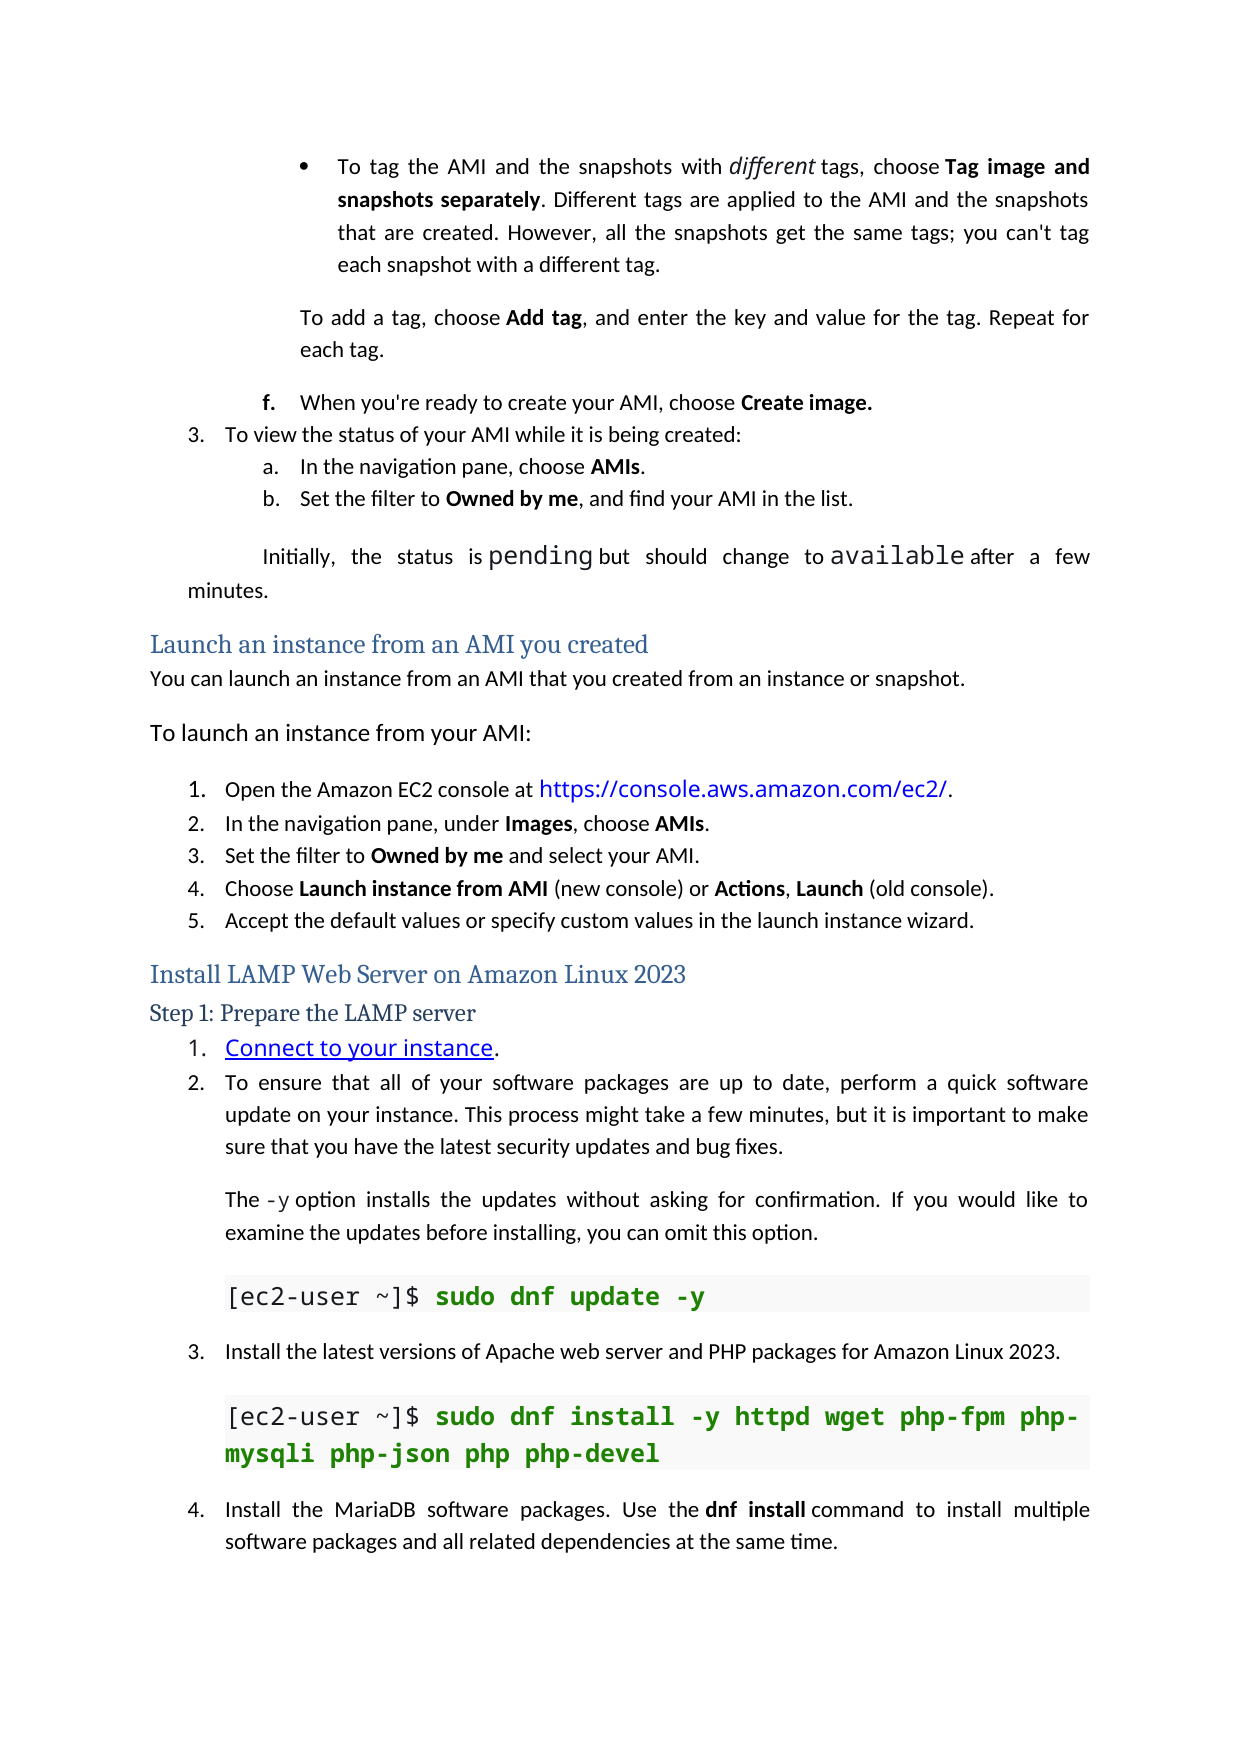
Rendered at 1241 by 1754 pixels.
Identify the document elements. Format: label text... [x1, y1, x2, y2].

list Accept the default values or specify custom values in the launch instance wizard. [187, 906, 1090, 934]
subtitle Install LAMP Web Server on Amazon Linux 2023 [150, 959, 1090, 990]
list Install the MariaDB software packages. Use the dnf install command to install multiple software packages and all related dependencies at the same time. [187, 1495, 1090, 1555]
text [ec2-user ~]$ sudo dnf install -y httpd wget php-fpm php-mysqli php-json php php-devel [225, 1395, 1090, 1470]
list Set the filter to Owned by me, and find your AMI in the list. [262, 484, 1090, 513]
list To tag the AMI and the snapshots with different tags, choose Tag image and snapshots separately. Different tags are applied to the AMI and the snapshots that are created. However, all the snapshots get the same tags; you can't tag each snapshot with a different tag. [300, 150, 1090, 278]
list Install the latest versions of Apache web server and PHP packages for Amazon Linux 2023. [187, 1337, 1090, 1366]
text The -y option installs the updates without asking for confirmation. If you would like to examine the updates before installing, you can omit this option. [225, 1185, 1090, 1246]
list In the navigation pane, choose AMIs. [262, 452, 1090, 480]
list To view the status of your AMI while it is being created: [187, 420, 1090, 448]
list Set the filter to Owned by me and select your AMI. [187, 842, 1090, 869]
list When you're ready to create your AMI, choose Create image. [262, 388, 1090, 416]
list Choose Launch instance from AMI (new console) or Actions, Launch (old console). [187, 874, 1090, 902]
text To add a tag, choose Add tag, and enter the key and value for the tag. Repeat for each tag. [300, 303, 1090, 363]
text Initially, the status is pending but should change to available after a few minutes. [187, 538, 1090, 604]
subtitle Step 1: Prepare the LAMP server [150, 999, 1090, 1028]
list To ensure that all of your software packages are up to date, perform a quick software update on your instance. This process might take a few minutes, but it is important to make sure that you have the latest security updates and bug fixes. [187, 1068, 1090, 1160]
text You can launch an instance from an AMI that you created from an instance or snapshot. [150, 664, 1090, 693]
text [ec2-user ~]$ sudo dnf update -y [225, 1275, 1090, 1312]
list Open the Amazon EC2 console at https://console.aws.amazon.com/ec2/. [187, 773, 1090, 805]
subtitle Launch an instance from an AMI you created [150, 629, 1090, 660]
list In the navigation pane, under Images, choose AMIs. [187, 809, 1090, 837]
text To launch an instance from your AMI: [150, 718, 1090, 748]
list Connect to your instance. [187, 1032, 1090, 1063]
